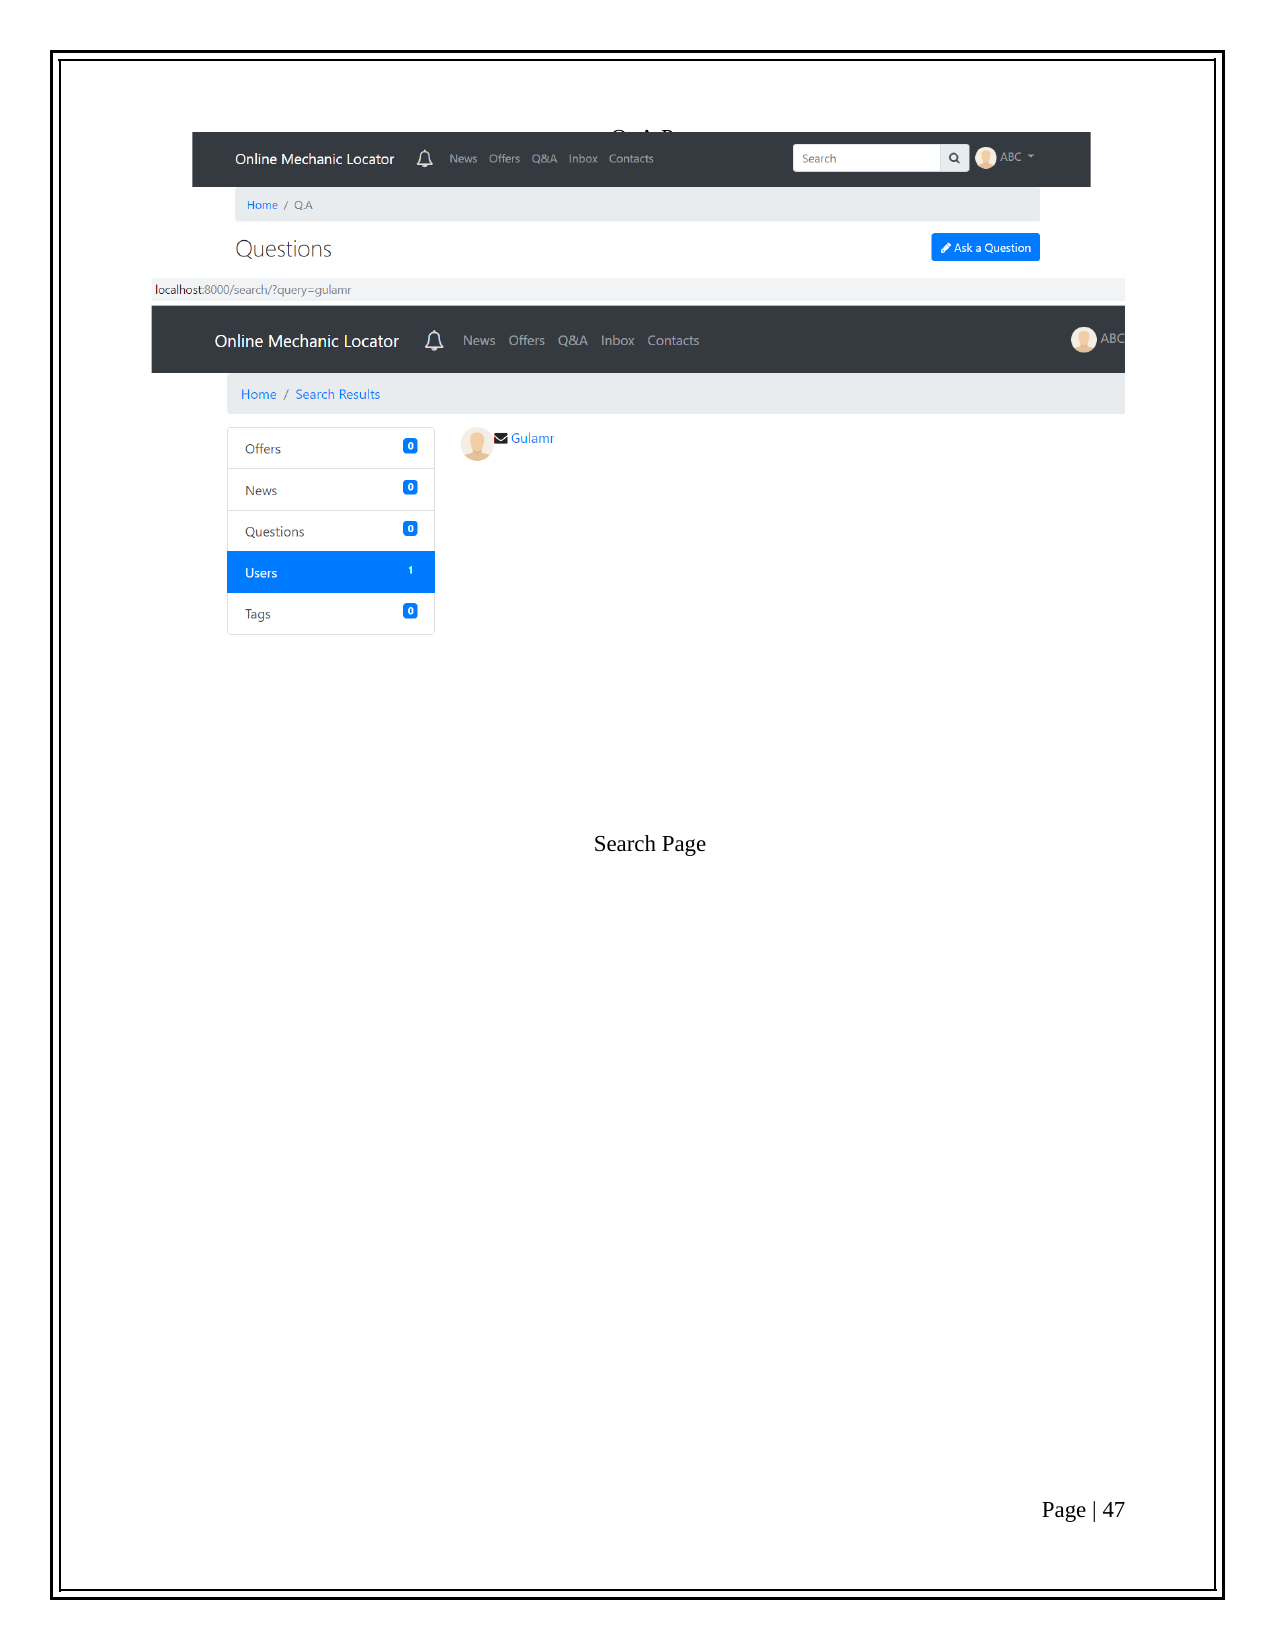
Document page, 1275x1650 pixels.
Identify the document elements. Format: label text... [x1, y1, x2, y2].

text QnA Page [150, 124, 1125, 151]
text Search Page [150, 275, 1125, 857]
picture [151, 132, 1125, 823]
